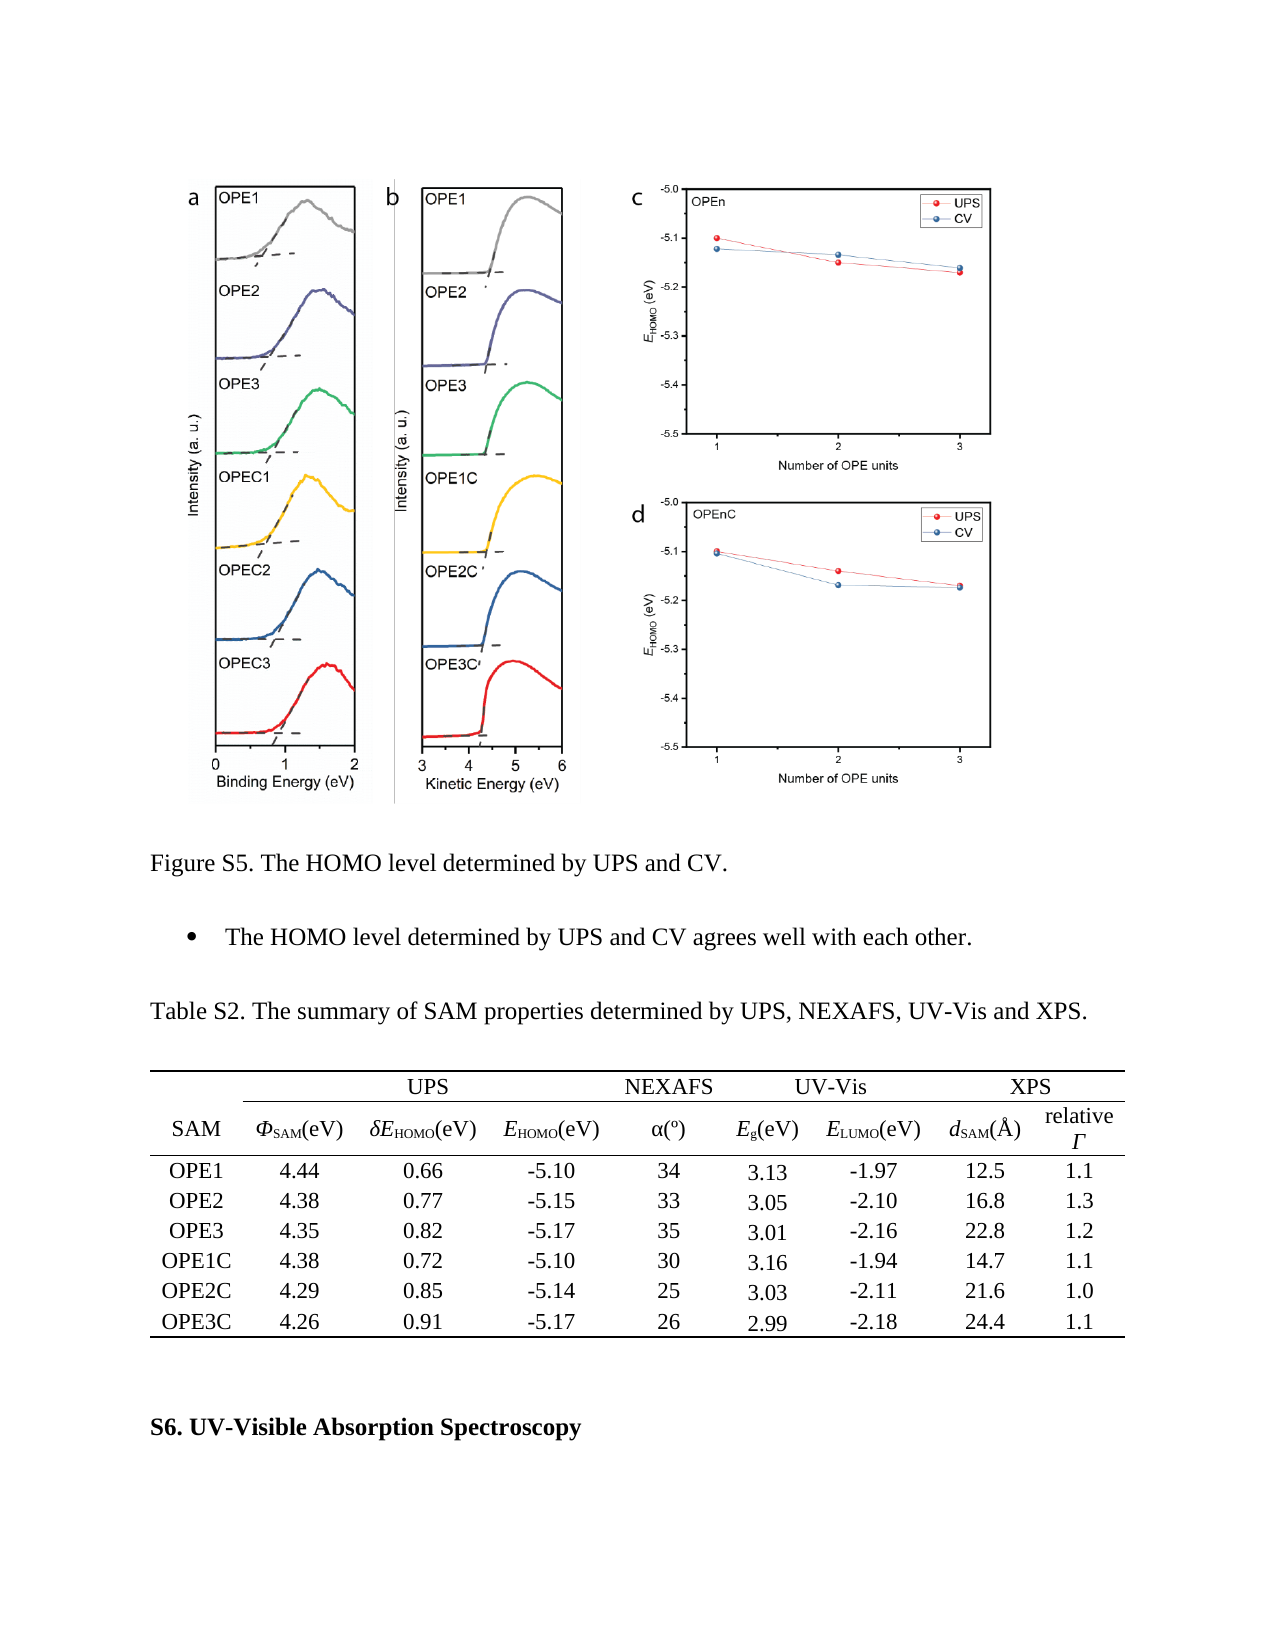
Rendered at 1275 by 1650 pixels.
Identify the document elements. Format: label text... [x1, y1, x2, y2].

table_cell ΦSAM(eV) [243, 1102, 356, 1155]
table_cell 4.26 [243, 1306, 356, 1336]
table_cell 16.8 [936, 1185, 1034, 1215]
table_cell 1.3 [1034, 1185, 1125, 1215]
table_cell 25 [613, 1276, 724, 1306]
table_cell 30 [613, 1245, 724, 1276]
table_cell 4.38 [243, 1185, 356, 1215]
list The HOMO level determined by UPS and CV agrees well with each other. [187, 922, 1125, 951]
table_cell -2.11 [810, 1276, 936, 1306]
table_cell 4.35 [243, 1215, 356, 1245]
table_cell -5.17 [490, 1215, 613, 1245]
table_cell 1.1 [1034, 1306, 1125, 1336]
table_cell 3.01 [724, 1215, 810, 1245]
table_cell 21.6 [936, 1276, 1034, 1306]
table_cell 22.8 [936, 1215, 1034, 1245]
table_cell 4.38 [243, 1245, 356, 1276]
table_cell relative Γ [1034, 1102, 1125, 1155]
table_cell 34 [613, 1156, 724, 1185]
picture [187, 150, 1052, 804]
table_cell OPE2 [150, 1185, 243, 1215]
table_cell 14.7 [936, 1245, 1034, 1276]
table_cell Eg(eV) [724, 1102, 810, 1155]
table_cell 1.0 [1034, 1276, 1125, 1306]
table_cell 1.2 [1034, 1215, 1125, 1245]
table_cell δEHOMO(eV) [356, 1102, 490, 1155]
table_cell dSAM(Å) [936, 1102, 1034, 1155]
table_cell 0.72 [356, 1245, 490, 1276]
table_header XPS [936, 1072, 1125, 1101]
table_header UPS [243, 1072, 613, 1101]
table_cell OPE1C [150, 1245, 243, 1276]
table_cell OPE3 [150, 1215, 243, 1245]
table_cell 26 [613, 1306, 724, 1336]
table_cell -2.10 [810, 1185, 936, 1215]
table_cell 0.77 [356, 1185, 490, 1215]
table_cell SAM [150, 1101, 243, 1155]
table_cell -5.17 [490, 1306, 613, 1336]
table_cell 3.05 [724, 1185, 810, 1215]
table_cell 2.99 [724, 1306, 810, 1336]
table_cell 1.1 [1034, 1245, 1125, 1276]
table_header NEXAFS [613, 1072, 725, 1101]
table_cell -1.97 [810, 1156, 936, 1185]
table_cell 35 [613, 1215, 724, 1245]
table_cell 4.29 [243, 1276, 356, 1306]
table_cell 33 [613, 1185, 724, 1215]
table_cell 4.44 [243, 1156, 356, 1185]
text Figure S5. The HOMO level determined by UPS and CV. [150, 848, 1125, 877]
text Table S2. The summary of SAM properties determined by UPS, NEXAFS, UV-Vis and XPS. [150, 996, 1125, 1025]
table_header UV-Vis [725, 1072, 936, 1101]
table_cell -2.16 [810, 1215, 936, 1245]
table_cell 0.82 [356, 1215, 490, 1245]
table_cell EHOMO(eV) [490, 1102, 613, 1155]
table_cell -5.10 [490, 1156, 613, 1185]
table_cell 3.13 [724, 1156, 810, 1185]
table_cell OPE2C [150, 1276, 243, 1306]
table_cell 3.03 [724, 1276, 810, 1306]
table_cell 0.85 [356, 1276, 490, 1306]
table_cell -5.14 [490, 1276, 613, 1306]
table_cell OPE1 [150, 1156, 243, 1185]
table_cell 3.16 [724, 1245, 810, 1276]
table_cell 24.4 [936, 1306, 1034, 1336]
table_cell -5.10 [490, 1245, 613, 1276]
table_cell -5.15 [490, 1185, 613, 1215]
table_cell α(º) [613, 1102, 724, 1155]
table_header [150, 1072, 243, 1101]
table_cell -2.18 [810, 1306, 936, 1336]
table_cell 0.91 [356, 1306, 490, 1336]
table_cell 1.1 [1034, 1156, 1125, 1185]
text S6. UV-Visible Absorption Spectroscopy [150, 1412, 1125, 1441]
table_cell -1.94 [810, 1245, 936, 1276]
table_cell 12.5 [936, 1156, 1034, 1185]
table_cell 0.66 [356, 1156, 490, 1185]
table_cell ELUMO(eV) [810, 1102, 936, 1155]
table_cell OPE3C [150, 1306, 243, 1336]
